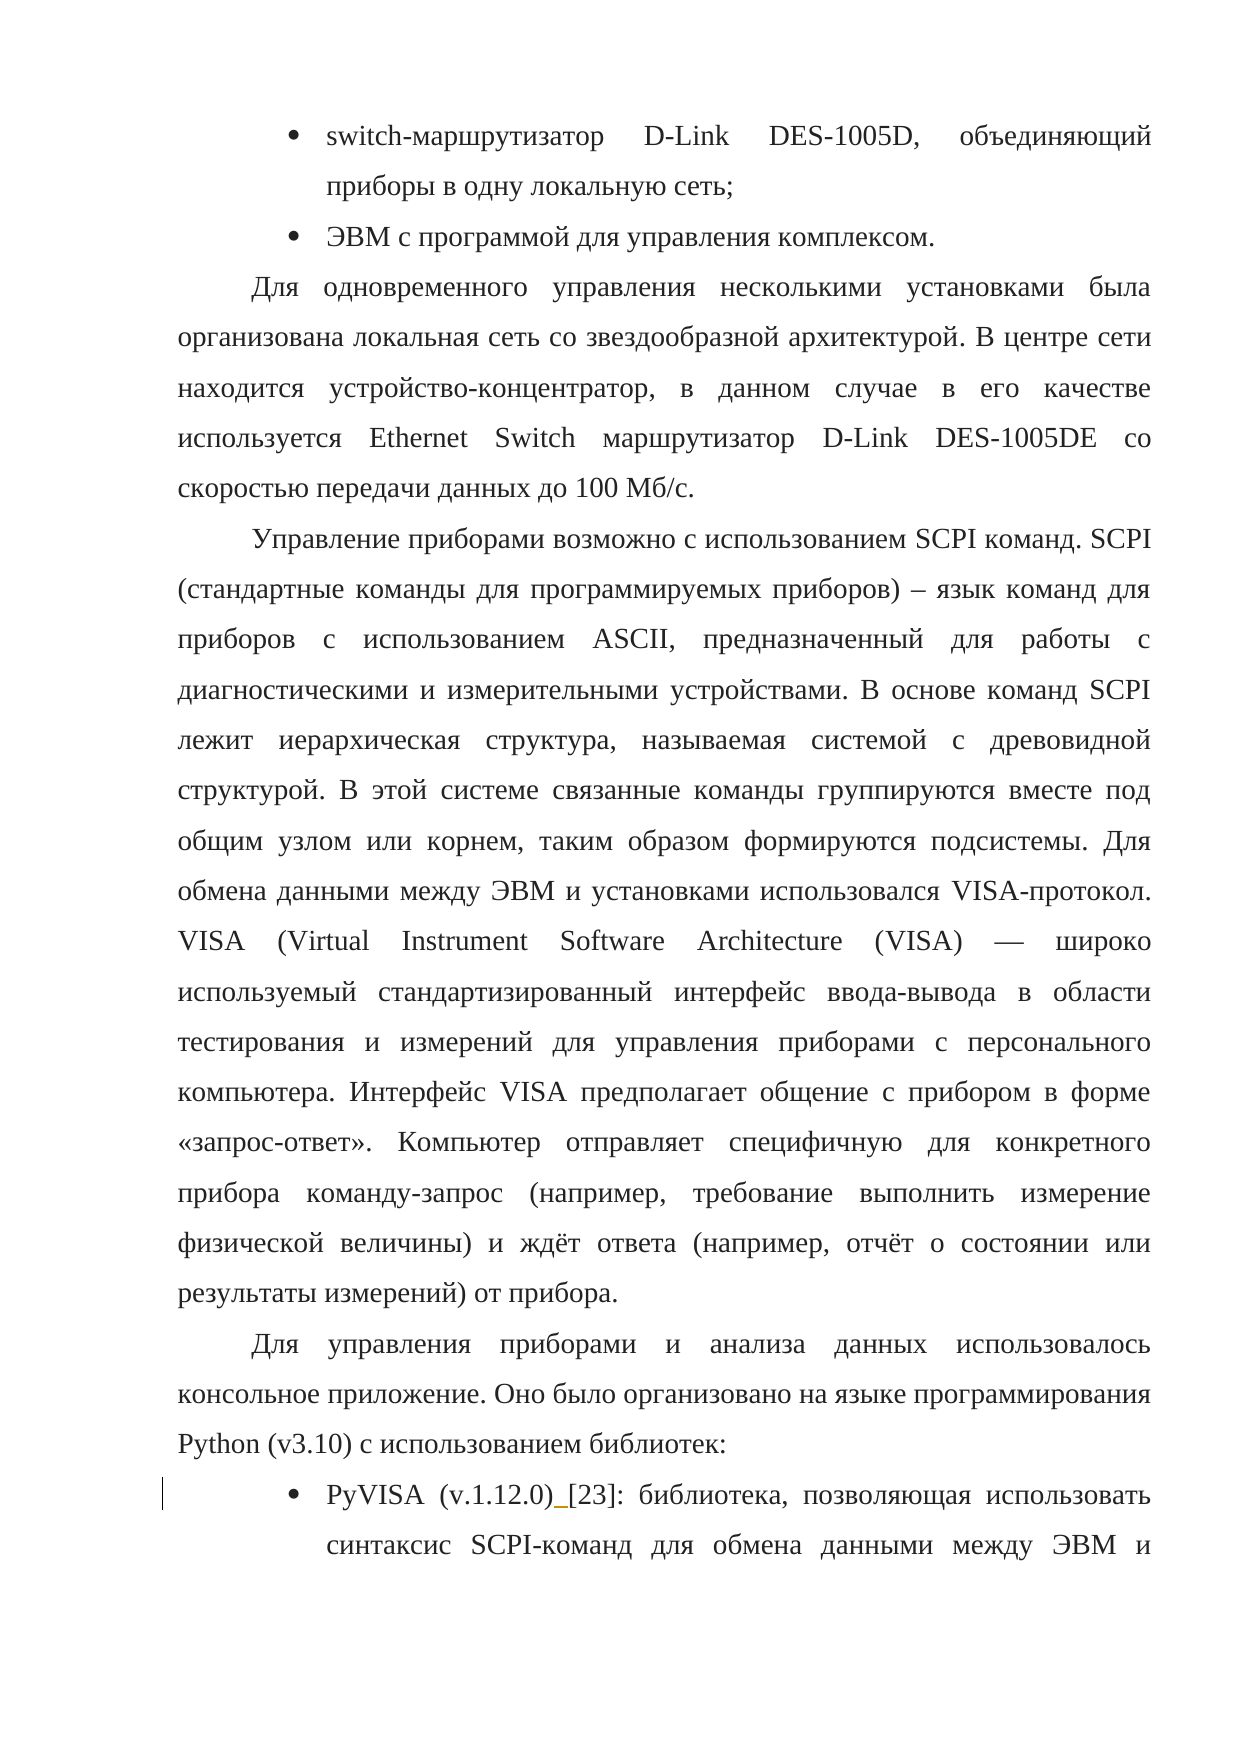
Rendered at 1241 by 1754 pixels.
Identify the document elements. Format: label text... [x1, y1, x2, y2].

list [288, 1477, 1152, 1561]
text Управление приборами возможно с использованием SCPI команд. SCPI (стандартные команды для программируемых приборов) – язык команд для приборов с использованием ASCII, предназначенный для работы с диагностическими и измерительными устройствами. В основе команд SCPI лежит иерархическая структура, называемая системой с древовидной структурой. В этой системе связанные команды группируются вместе под общим узлом или корнем, таким образом формируются подсистемы. Для обмена данными между ЭВМ и установками использовался VISA-протокол. VISA (Virtual Instrument Software Architecture (VISA) — широко используемый стандартизированный интерфейс ввода-вывода в области тестирования и измерений для управления приборами с персонального компьютера. Интерфейс VISA предполагает общение с прибором в форме «запрос-ответ». Компьютер отправляет специфичную для конкретного прибора команду-запрос (например, требование выполнить измерение физической величины) и ждёт ответа (например, отчёт о состоянии или результаты измерений) от прибора. [177, 521, 1152, 1309]
list ЭВМ с программой для управления комплексом. [288, 219, 1152, 252]
text Для управления приборами и анализа данных использовалось консольное приложение. Оно было организовано на языке программирования Python (v3.10) с использованием библиотек: [177, 1326, 1152, 1460]
list switch-маршрутизатор D-Link DES-1005D, объединяющий приборы в одну локальную сеть; [288, 118, 1152, 202]
text Для одновременного управления несколькими установками была организована локальная сеть со звездообразной архитектурой. В центре сети находится устройство-концентратор, в данном случае в его качестве используется Ethernet Switch маршрутизатор D-Link DES-1005DE со скоростью передачи данных до 100 Мб/c. [177, 269, 1152, 504]
